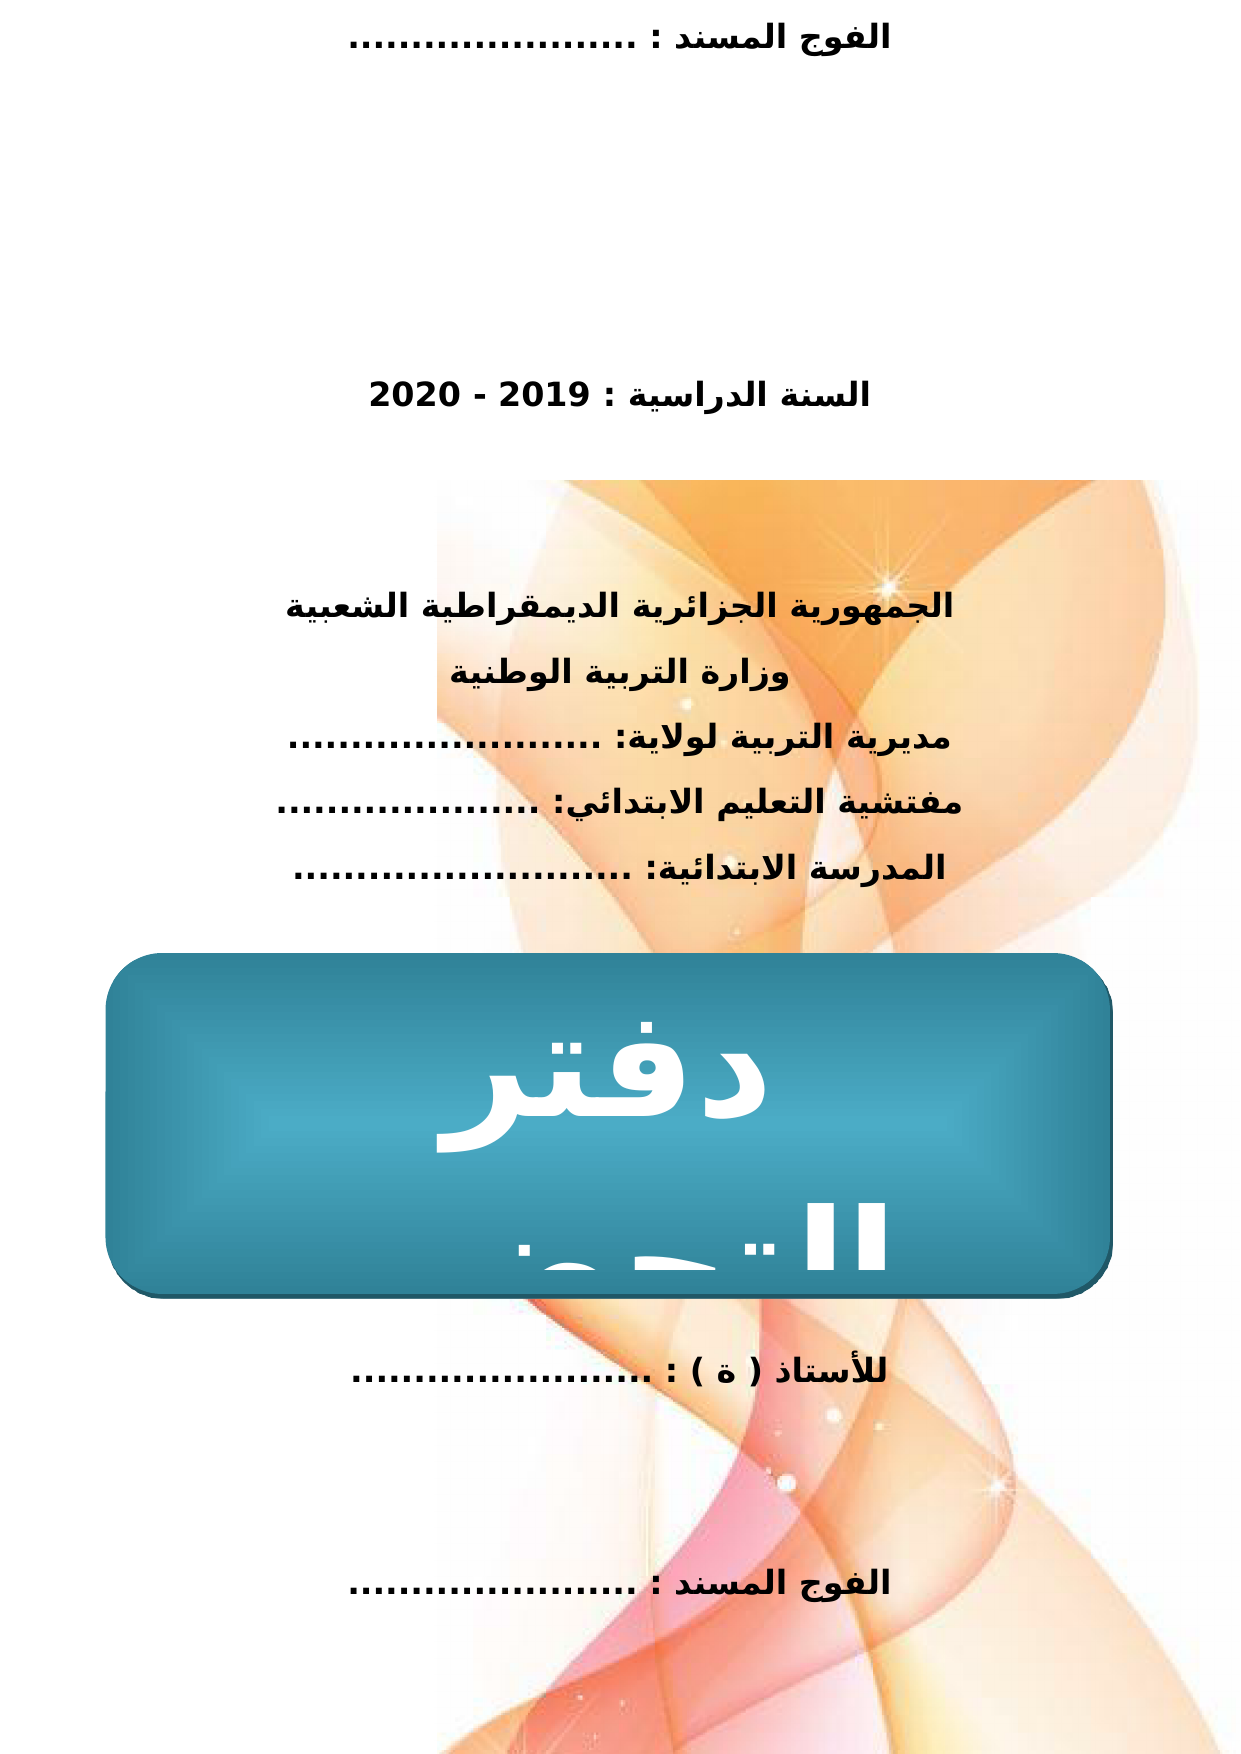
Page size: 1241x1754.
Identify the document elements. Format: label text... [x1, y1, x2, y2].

text مديرية التربية لولاية: ......................... [18, 717, 1222, 756]
text السنة الدراسية : 2019 - 2020 [18, 375, 1222, 414]
text الفوج المسند : ....................... [18, 1563, 1222, 1602]
text الجمهورية الجزائرية الديمقراطية الشعبية [18, 587, 1222, 626]
text وزارة التربية الوطنية [18, 652, 1222, 691]
text للأستاذ ( ة ) : ........................ [18, 1352, 1222, 1391]
text المدرسة الابتدائية: ........................... [18, 848, 1222, 887]
text مفتشية التعليم الابتدائي: ..................... [18, 783, 1222, 822]
picture [434, 480, 1241, 1754]
text الفوج المسند : ....................... [18, 18, 1222, 57]
